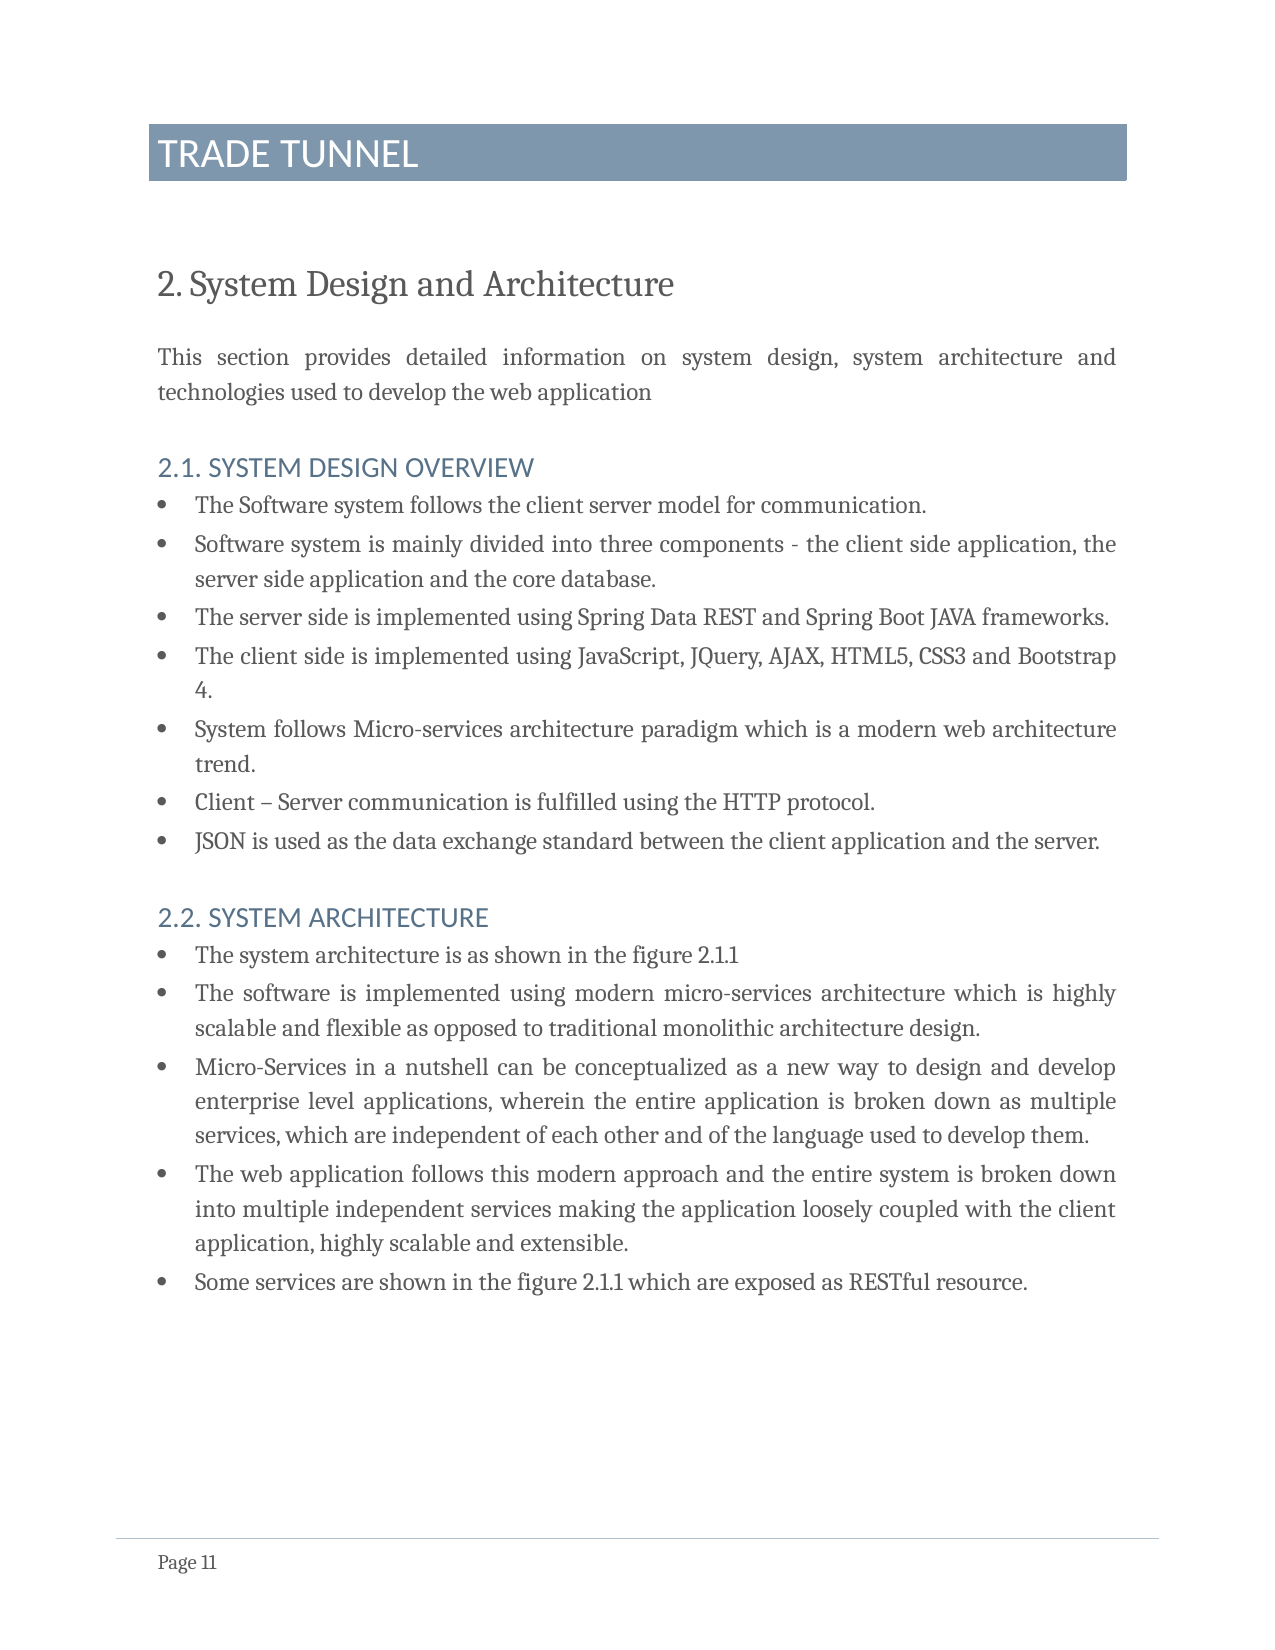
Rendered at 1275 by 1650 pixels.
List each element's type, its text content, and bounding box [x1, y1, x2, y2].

list The client side is implemented using JavaScript, JQuery, AJAX, HTML5, CSS3 and Bootstrap 4. [157, 642, 1117, 705]
list Micro-Services in a nutshell can be conceptualized as a new way to design and develop enterprise level applications, wherein the entire application is broken down as multiple services, which are independent of each other and of the language used to develop them. [157, 1052, 1117, 1150]
subtitle 2.1. System Design Overview [157, 449, 1117, 485]
list Software system is mainly divided into three components - the client side application, the server side application and the core database. [157, 530, 1117, 593]
list JSON is used as the data exchange standard between the client application and the server. [157, 827, 1117, 856]
list The system architecture is as shown in the figure 2.1.1 [157, 941, 1117, 969]
list Client – Server communication is fulfilled using the HTTP protocol. [157, 788, 1117, 817]
list The server side is implemented using Spring Data REST and Spring Boot JAVA frameworks. [157, 603, 1117, 632]
subtitle 2.2. System architecture [157, 899, 1117, 934]
subtitle 2. System Design and Architecture [157, 262, 1117, 306]
list The software is implemented using modern micro-services architecture which is highly scalable and flexible as opposed to traditional monolithic architecture design. [157, 979, 1117, 1042]
list Some services are shown in the figure 2.1.1 which are exposed as RESTful resource. [157, 1268, 1117, 1296]
list The web application follows this modern approach and the entire system is broken down into multiple independent services making the application loosely coupled with the client application, highly scalable and extensible. [157, 1160, 1117, 1258]
list The Software system follows the client server model for communication. [157, 491, 1117, 520]
text This section provides detailed information on system design, system architecture and technologies used to develop the web application [157, 343, 1117, 406]
list System follows Micro-services architecture paradigm which is a modern web architecture trend. [157, 715, 1117, 778]
